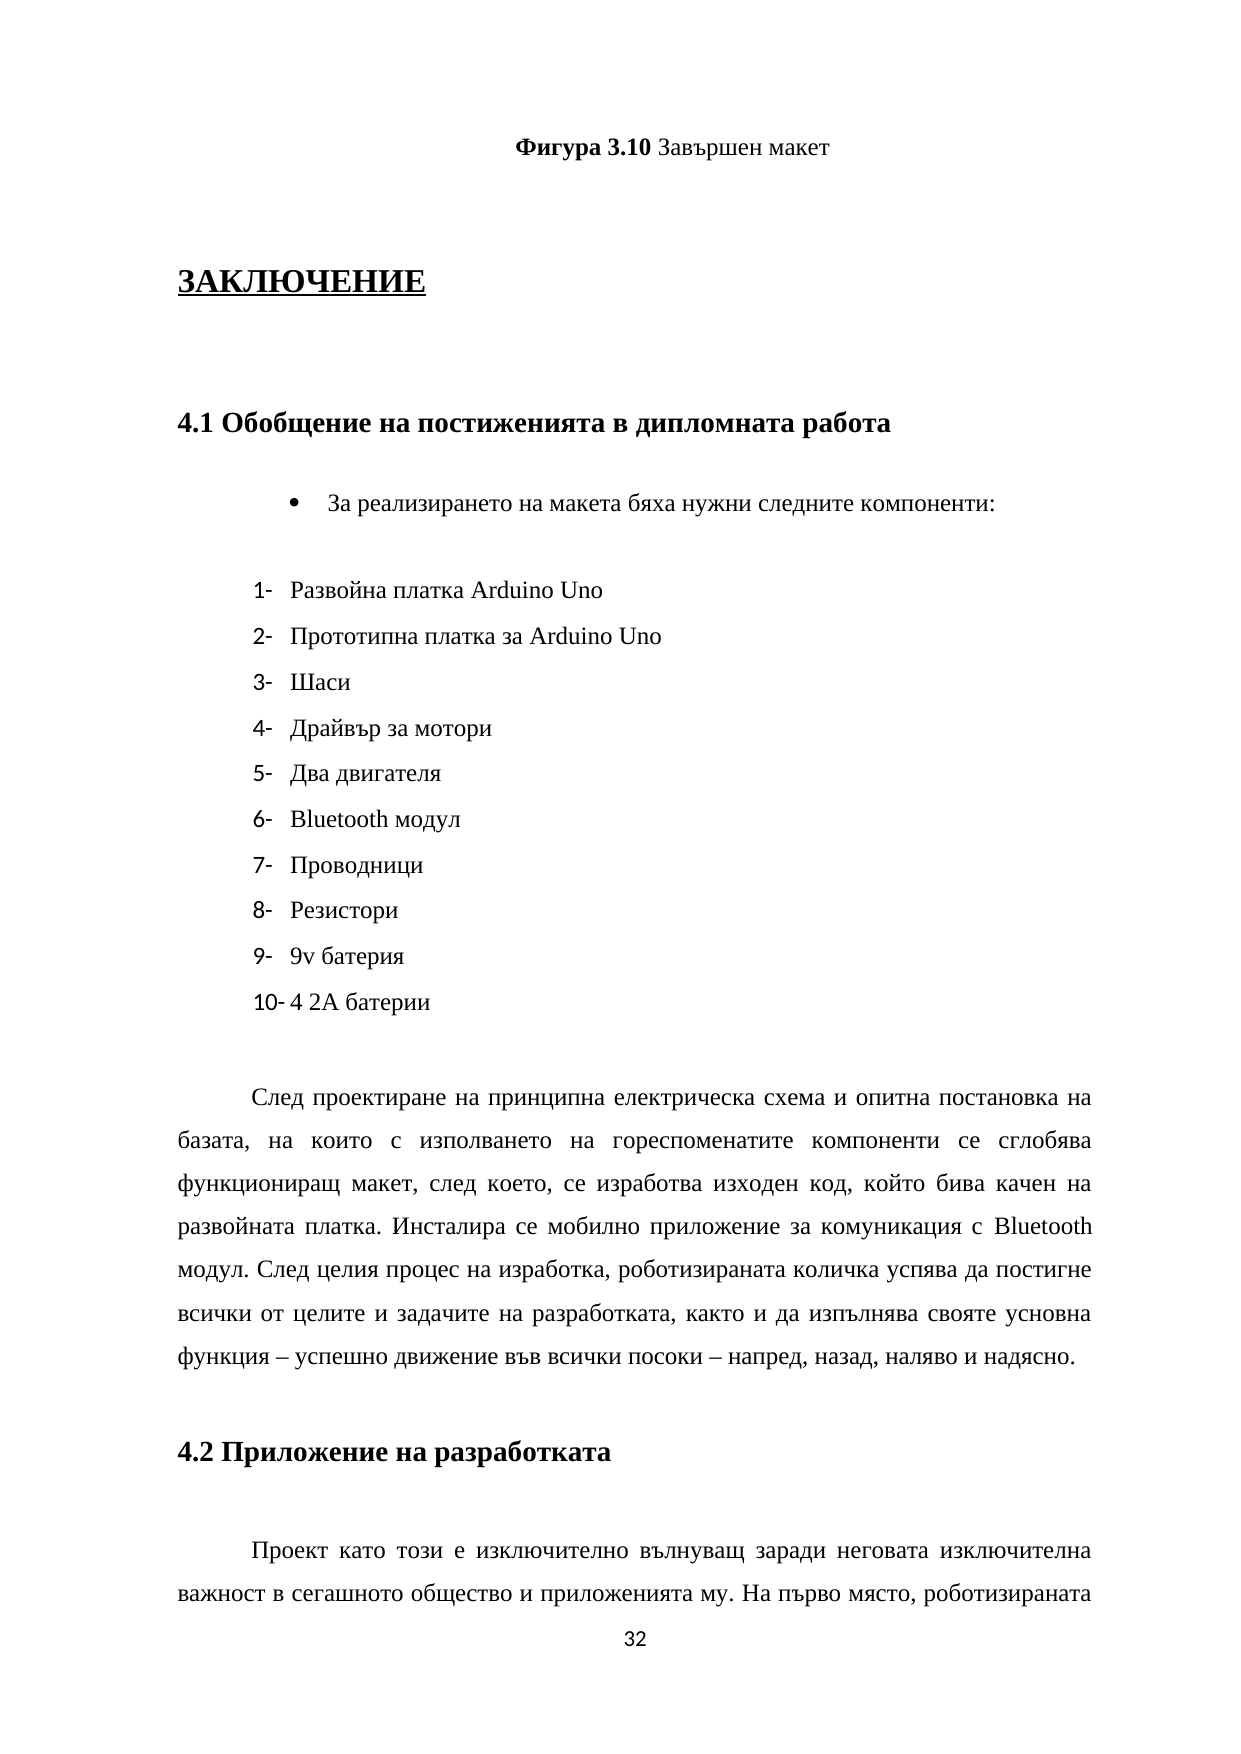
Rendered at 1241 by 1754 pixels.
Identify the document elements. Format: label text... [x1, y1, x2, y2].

list Развойна платка Arduino Uno [252, 574, 1092, 605]
list Bluetooth модул [252, 803, 1092, 834]
text 4.2 Приложение на разработката [177, 1434, 1092, 1468]
list Проводници [252, 849, 1092, 879]
list Шаси [252, 666, 1092, 696]
text След проектиране на принципна електрическа схема и опитна постановка на базата, на които с изполването на гореспоменатите компоненти се сглобява функциониращ макет, след което, се изработва изходен код, който бива качен на развойната платка. Инсталира се мобилно приложение за комуникация с Bluetooth модул. След целия процес на изработка, роботизираната количка успява да постигне всички от целите и задачите на разработката, както и да изпълнява свояте усновна функция – успешно движение във всички посоки – напред, назад, наляво и надясно. [177, 1082, 1092, 1369]
list Два двигателя [252, 757, 1092, 788]
list Прототипна платка за Arduino Uno [252, 620, 1092, 651]
list Резистори [252, 894, 1092, 925]
text Фигура 3.10 Завършен макет [252, 132, 1092, 161]
list За реализирането на макета бяха нужни следните компоненти: [290, 488, 1093, 517]
text ЗАКЛЮЧЕНИЕ [177, 261, 1092, 299]
list Драйвър за мотори [252, 712, 1092, 742]
list 9v батерия [252, 940, 1092, 971]
list 4 2A батерии [252, 986, 1092, 1017]
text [177, 1535, 1092, 1607]
text 4.1 Обобщение на постиженията в дипломната работа [177, 405, 1092, 438]
